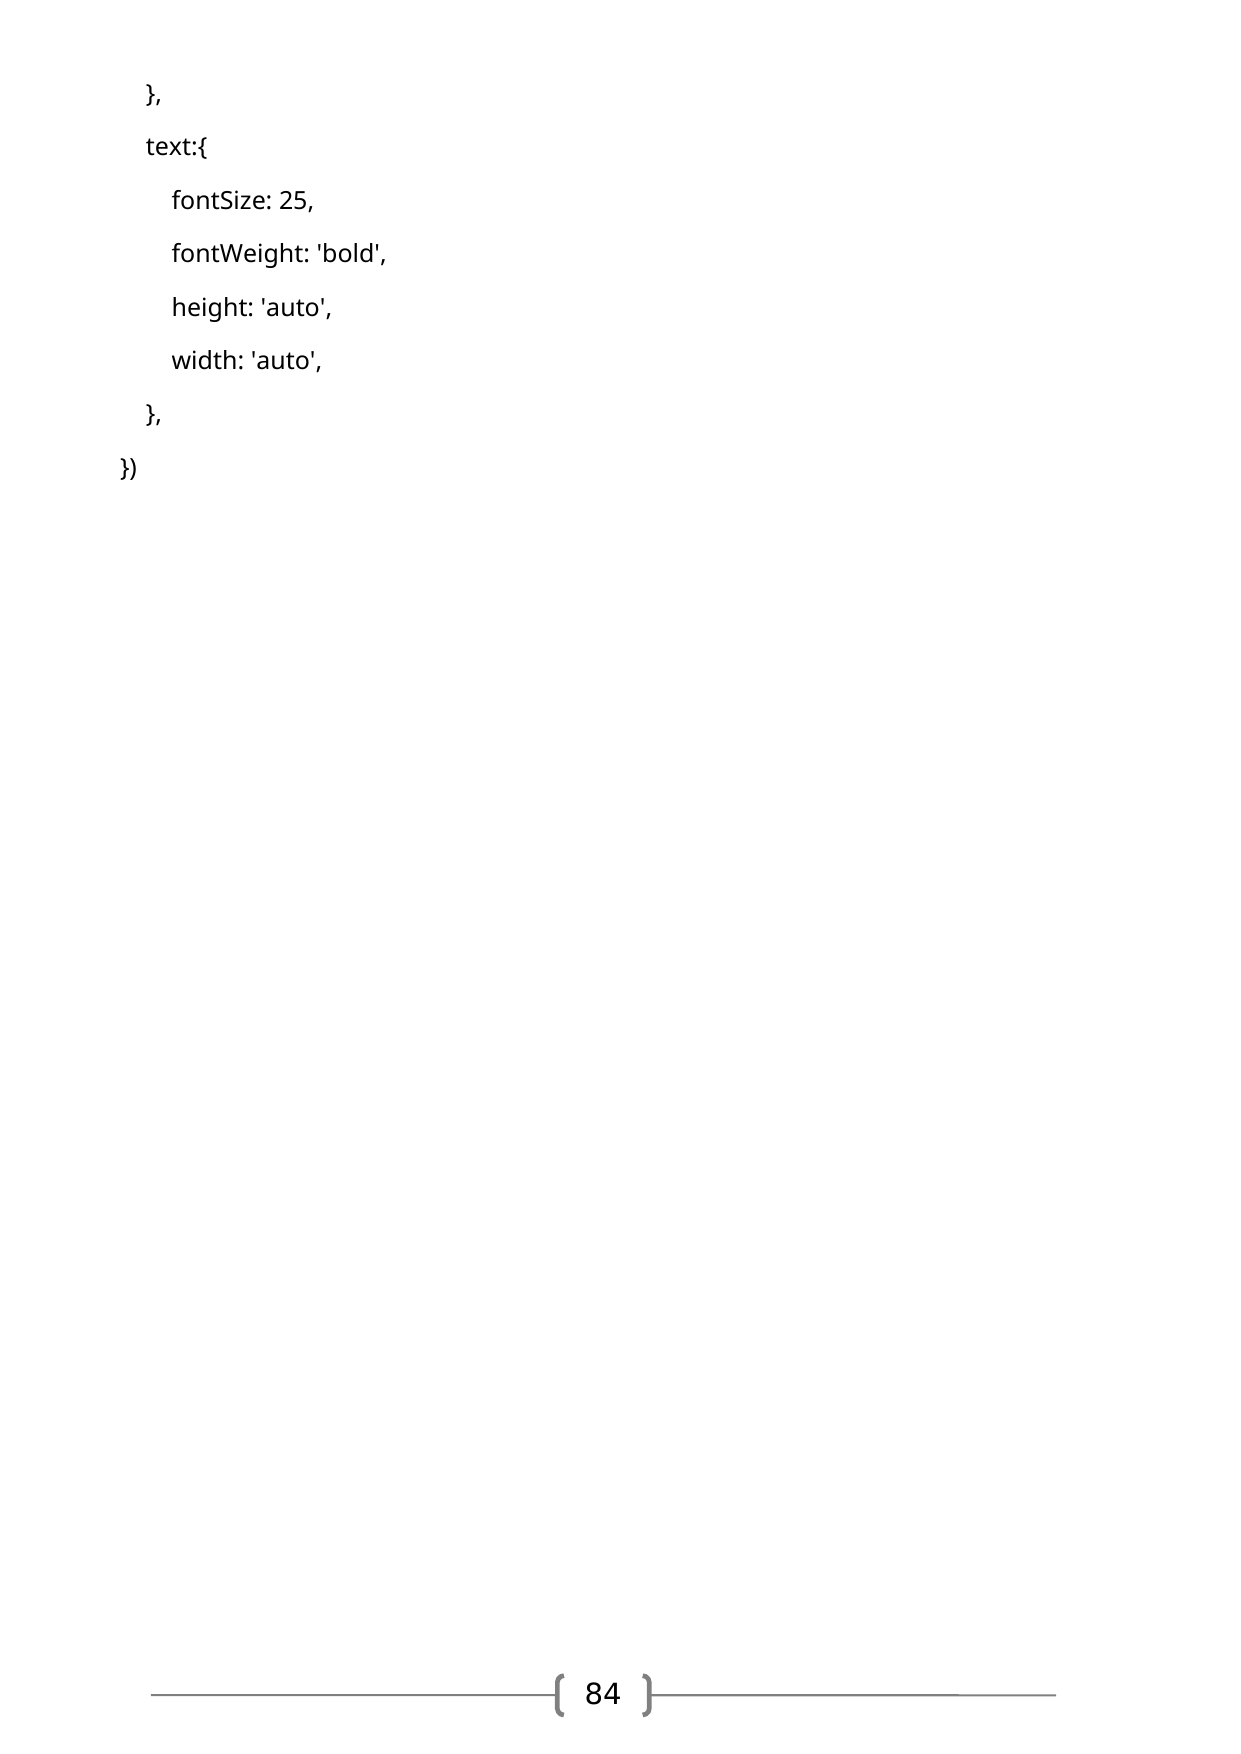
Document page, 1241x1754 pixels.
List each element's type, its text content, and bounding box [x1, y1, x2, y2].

text height: 'auto', [120, 289, 1088, 323]
text fontWeight: 'bold', [120, 236, 1088, 270]
text }, [120, 396, 1088, 430]
text text:{ [120, 129, 1088, 163]
text }) [120, 449, 1088, 483]
text width: 'auto', [120, 343, 1088, 377]
text fontSize: 25, [120, 182, 1088, 216]
text }, [120, 75, 1088, 109]
